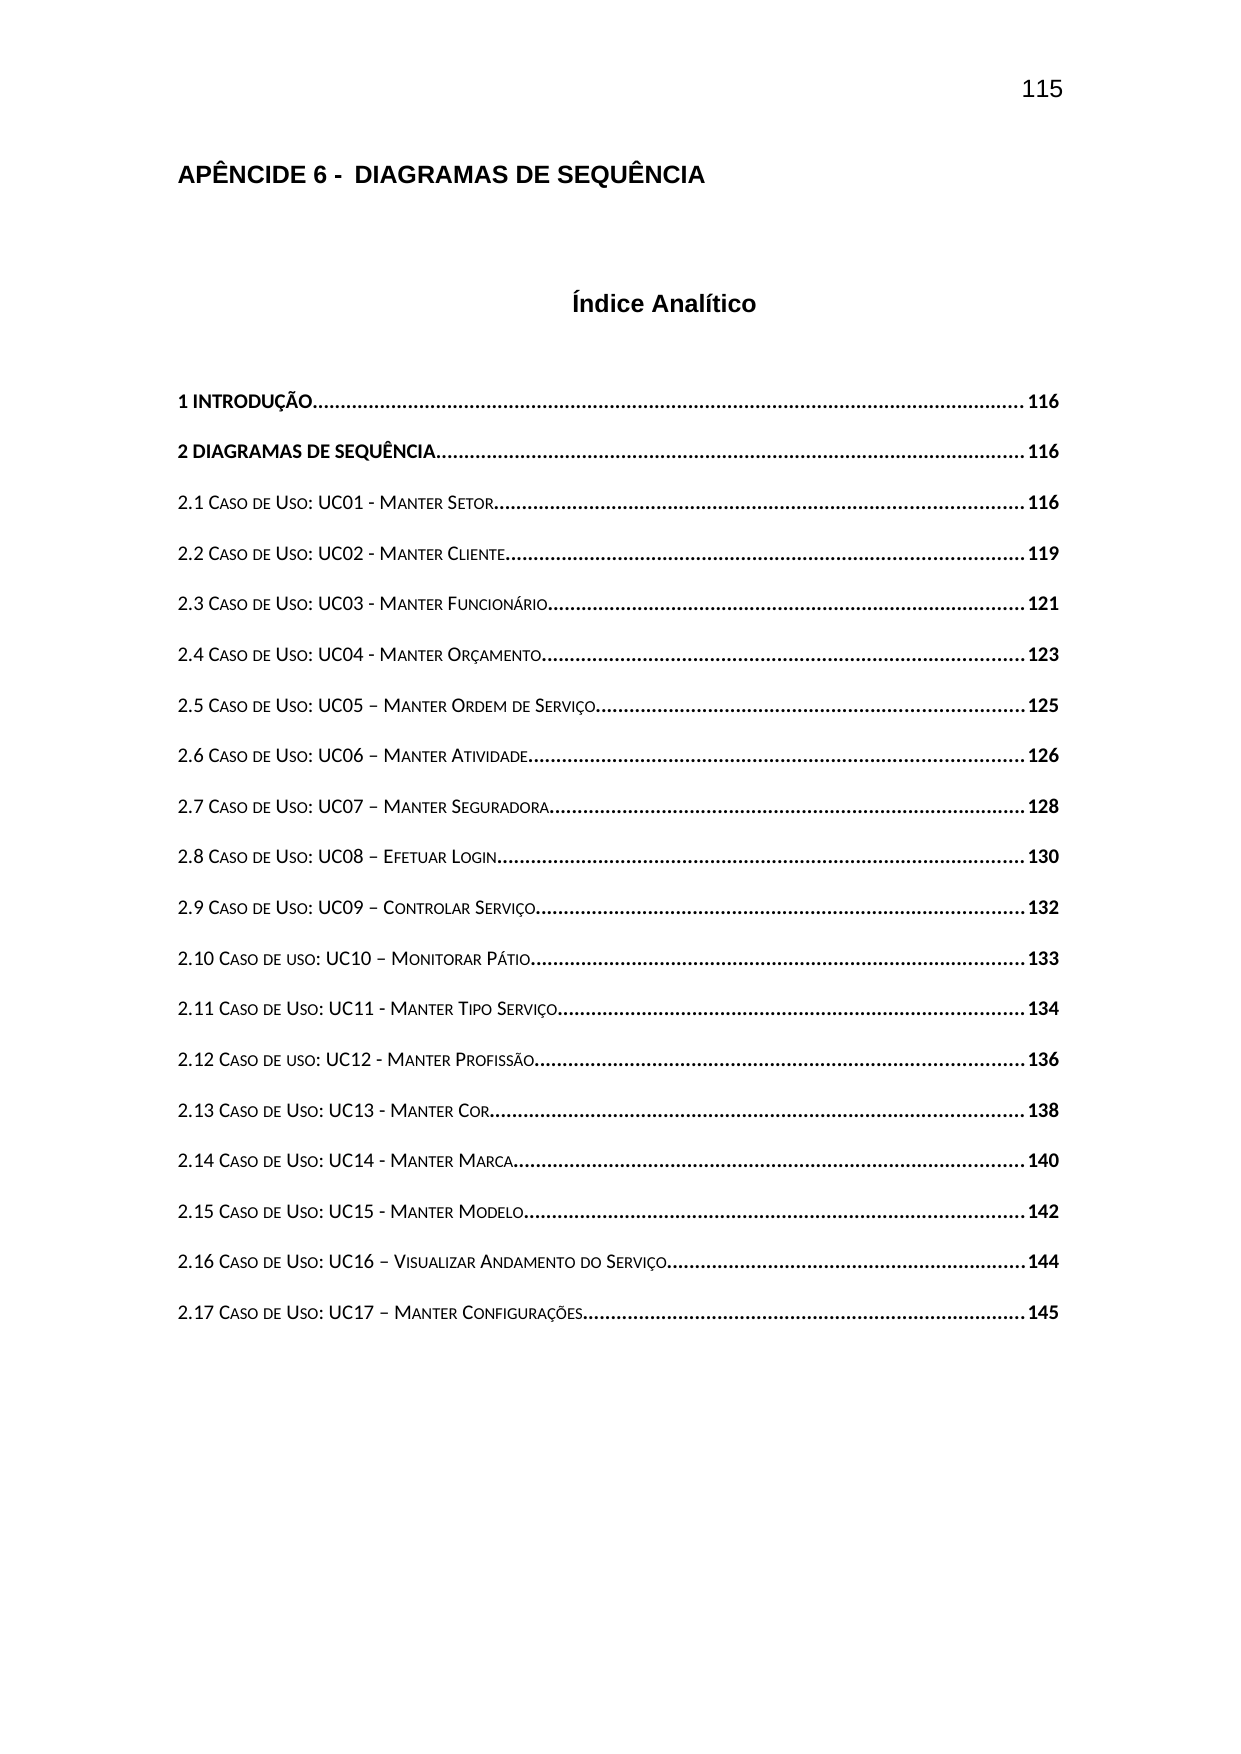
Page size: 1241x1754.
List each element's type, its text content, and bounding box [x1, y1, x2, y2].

text 2.13 Caso de Uso: UC13 - Manter Cor 138 [177, 1097, 1063, 1122]
text 2.7 Caso de Uso: UC07 – Manter Seguradora 128 [177, 793, 1063, 818]
text diagramas de sequência [177, 160, 1063, 189]
text 2.1 Caso de Uso: UC01 - Manter Setor 116 [177, 489, 1063, 515]
text 2.5 Caso de Uso: UC05 – Manter Ordem de Serviço 125 [177, 692, 1063, 717]
text 2.16 Caso de Uso: UC16 – Visualizar Andamento do Serviço 144 [177, 1249, 1063, 1274]
text 2.6 Caso de Uso: UC06 – Manter Atividade 126 [177, 742, 1063, 768]
text 2.10 Caso de uso: UC10 – Monitorar Pátio 133 [177, 945, 1063, 970]
text 2.8 Caso de Uso: UC08 – Efetuar Login 130 [177, 844, 1063, 869]
text Índice Analítico [177, 289, 1063, 318]
text 2.2 Caso de Uso: UC02 - Manter Cliente 119 [177, 540, 1063, 565]
text 2 Diagramas de Sequência 116 [177, 439, 1063, 464]
text 2.11 Caso de Uso: UC11 - Manter Tipo Serviço 134 [177, 996, 1063, 1021]
text 2.15 Caso de Uso: UC15 - Manter Modelo 142 [177, 1198, 1063, 1223]
text 2.12 Caso de uso: UC12 - Manter Profissão 136 [177, 1046, 1063, 1072]
text 1 Introdução 116 [177, 388, 1063, 413]
text 2.4 Caso de Uso: UC04 - Manter Orçamento 123 [177, 641, 1063, 667]
text 2.3 Caso de Uso: UC03 - Manter Funcionário 121 [177, 591, 1063, 616]
text 2.17 Caso de Uso: UC17 – Manter Configurações 145 [177, 1299, 1063, 1325]
text 2.14 Caso de Uso: UC14 - Manter Marca 140 [177, 1147, 1063, 1173]
text 2.9 Caso de Uso: UC09 – Controlar Serviço 132 [177, 894, 1063, 920]
